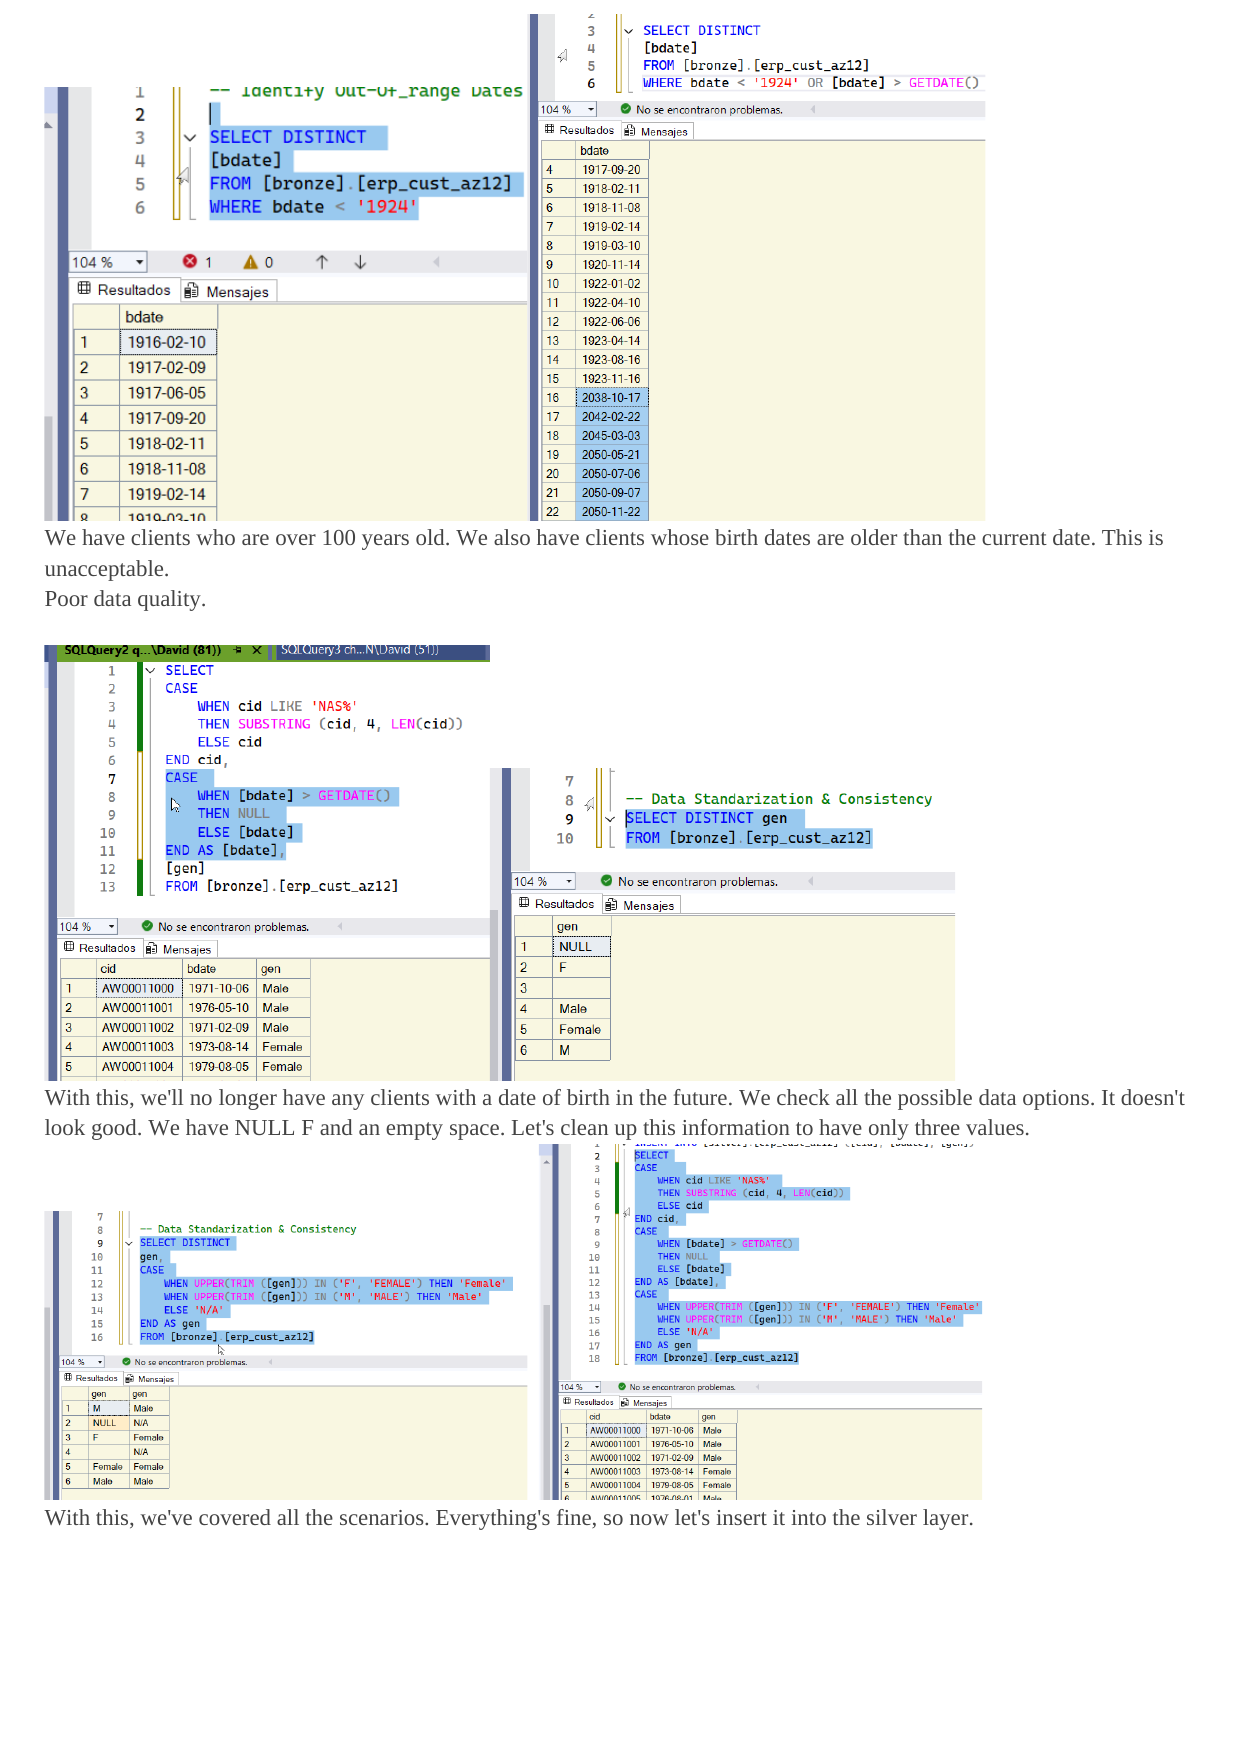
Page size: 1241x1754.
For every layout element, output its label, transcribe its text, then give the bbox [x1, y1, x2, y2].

picture [538, 1144, 983, 1500]
text We have clients who are over 100 years old. We also have clients whose birth dates are older than the current date. This is unacceptable. [44, 524, 1195, 581]
picture [44, 645, 956, 1081]
text With this, we've covered all the scenarios. Everything's fine, so now let's insert it into the silver layer. [44, 1504, 1195, 1530]
text Poor data quality. [44, 585, 1195, 611]
text With this, we'll no longer have any clients with a date of birth in the future. We check all the possible data options. It doesn't look good. We have NULL F and an empty space. Let's clean up this information to have only three values. [44, 1084, 1195, 1141]
picture [44, 1211, 528, 1500]
picture [44, 14, 986, 521]
